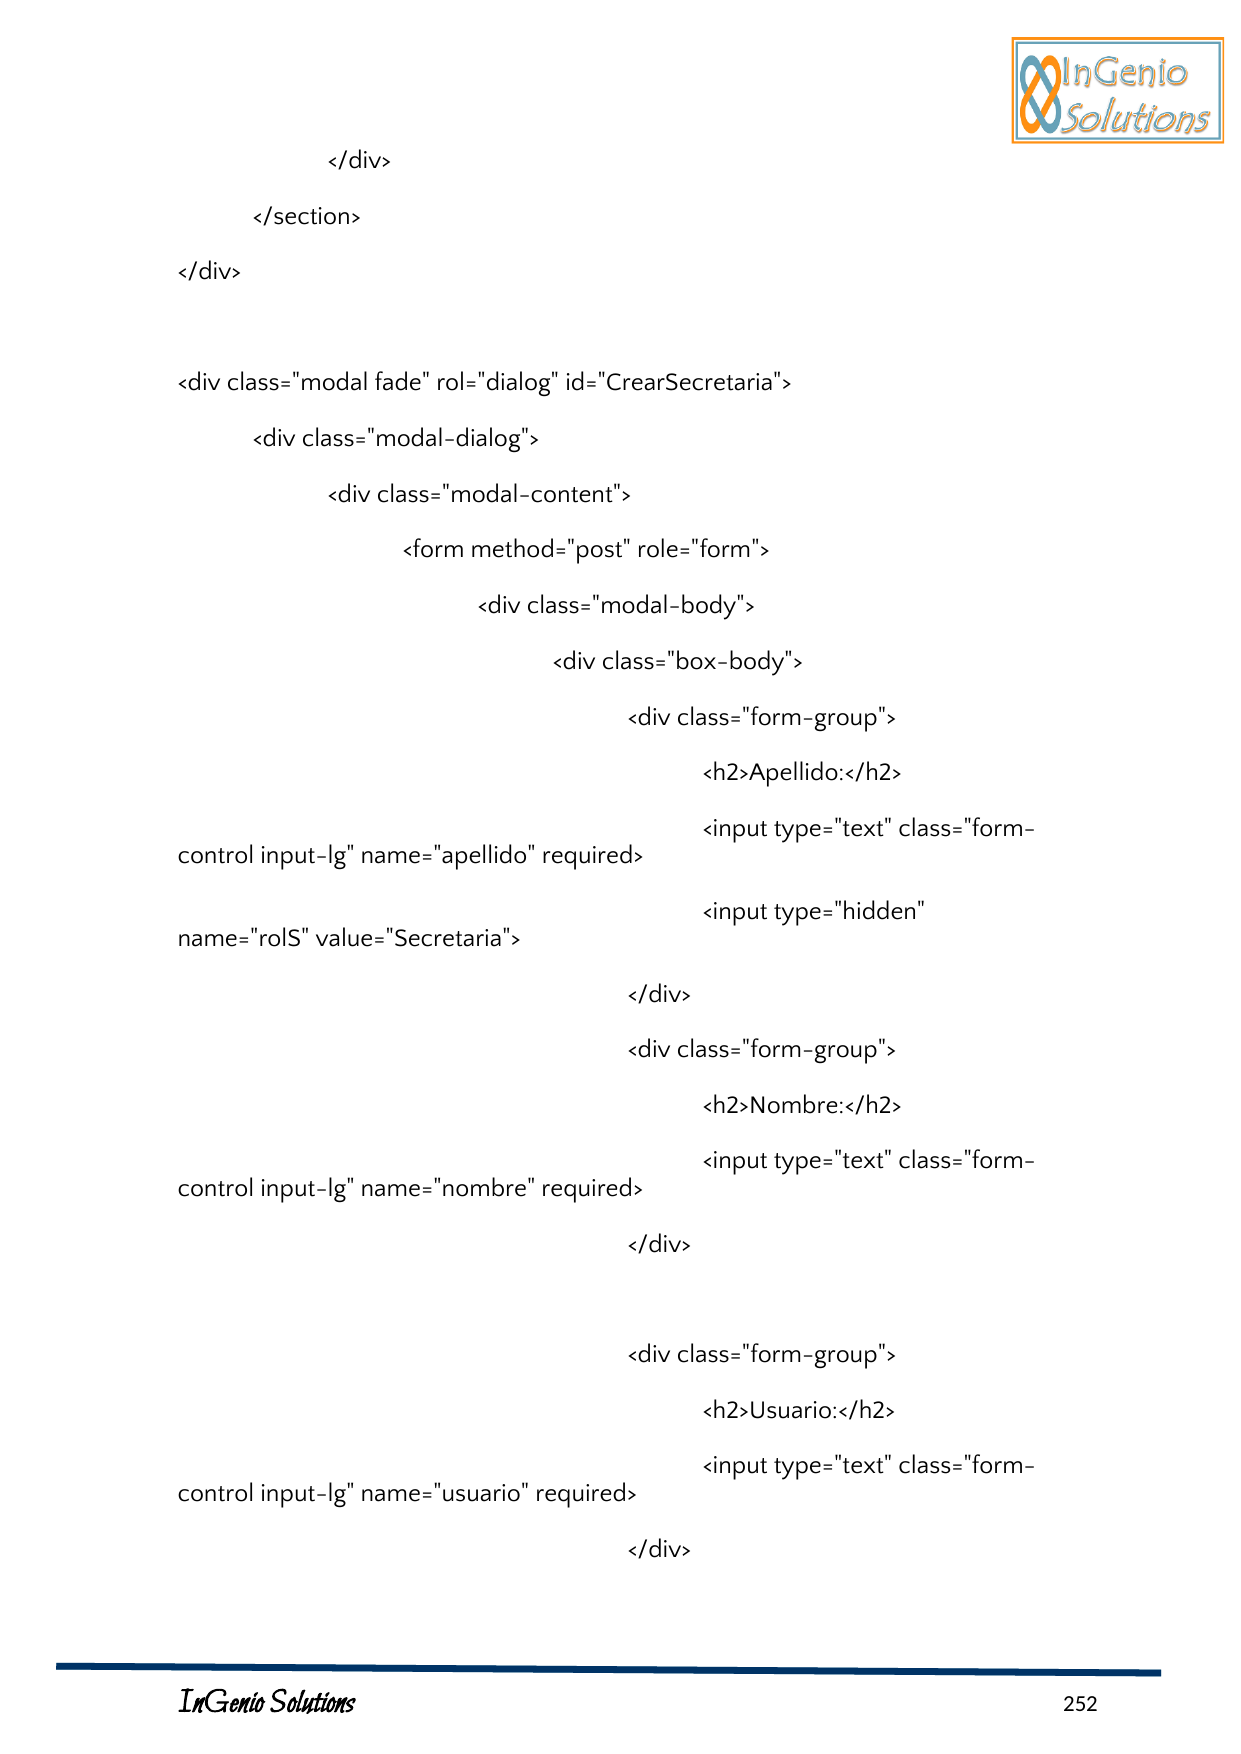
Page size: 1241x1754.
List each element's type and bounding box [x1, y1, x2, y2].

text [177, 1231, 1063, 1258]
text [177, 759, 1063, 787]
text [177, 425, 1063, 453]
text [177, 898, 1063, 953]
picture [1011, 37, 1225, 146]
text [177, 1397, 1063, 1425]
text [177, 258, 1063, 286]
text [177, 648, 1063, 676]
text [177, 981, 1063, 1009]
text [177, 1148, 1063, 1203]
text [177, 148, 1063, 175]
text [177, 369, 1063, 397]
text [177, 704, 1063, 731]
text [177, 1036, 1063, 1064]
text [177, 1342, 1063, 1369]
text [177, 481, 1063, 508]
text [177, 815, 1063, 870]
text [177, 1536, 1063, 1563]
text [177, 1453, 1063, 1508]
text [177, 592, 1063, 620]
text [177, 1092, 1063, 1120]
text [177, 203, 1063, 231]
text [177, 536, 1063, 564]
